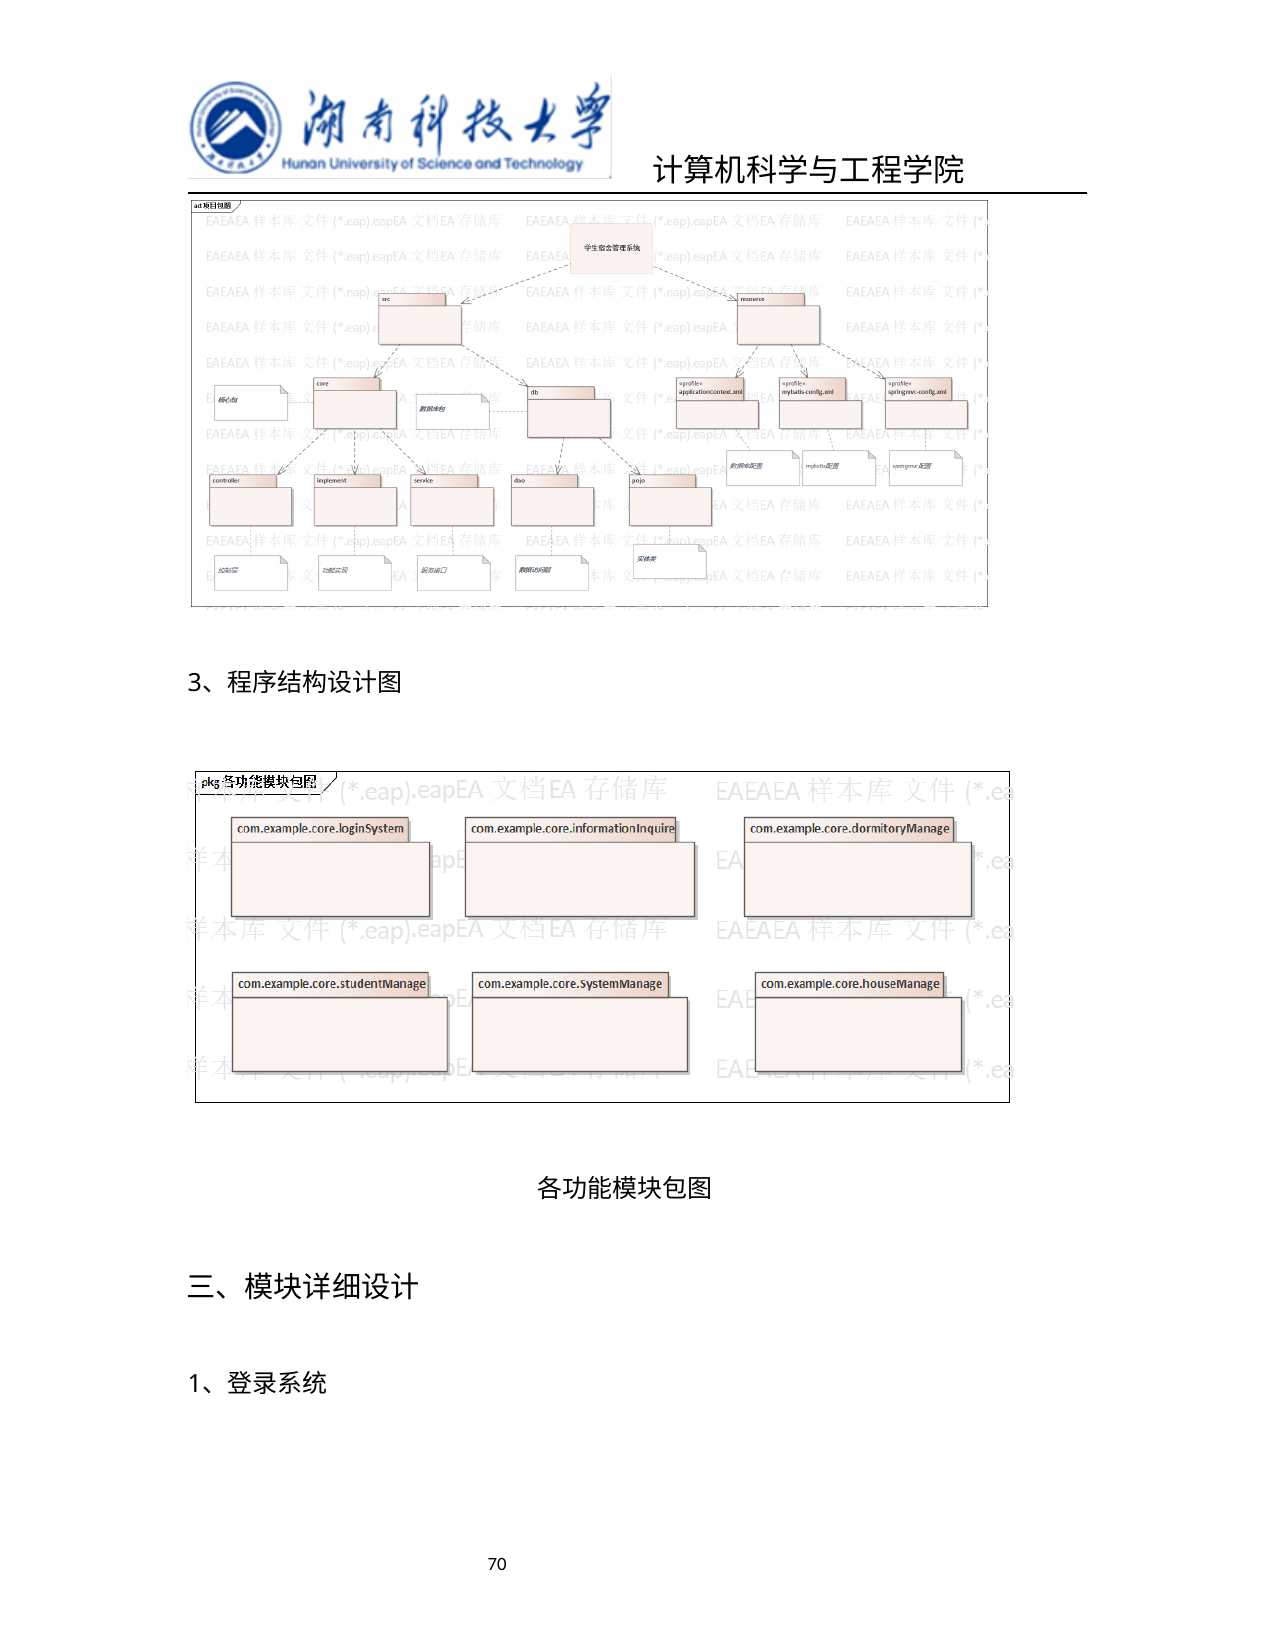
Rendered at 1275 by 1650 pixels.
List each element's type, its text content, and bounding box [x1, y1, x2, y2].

picture [187, 75, 613, 182]
list 各功能模块包图 [494, 1154, 1087, 1219]
list 1、登录系统 [187, 1349, 1087, 1414]
list 程序结构设计图 [187, 648, 1061, 713]
picture [187, 196, 990, 610]
picture [187, 763, 1017, 1109]
text 三、模块详细设计 [186, 1252, 682, 1317]
